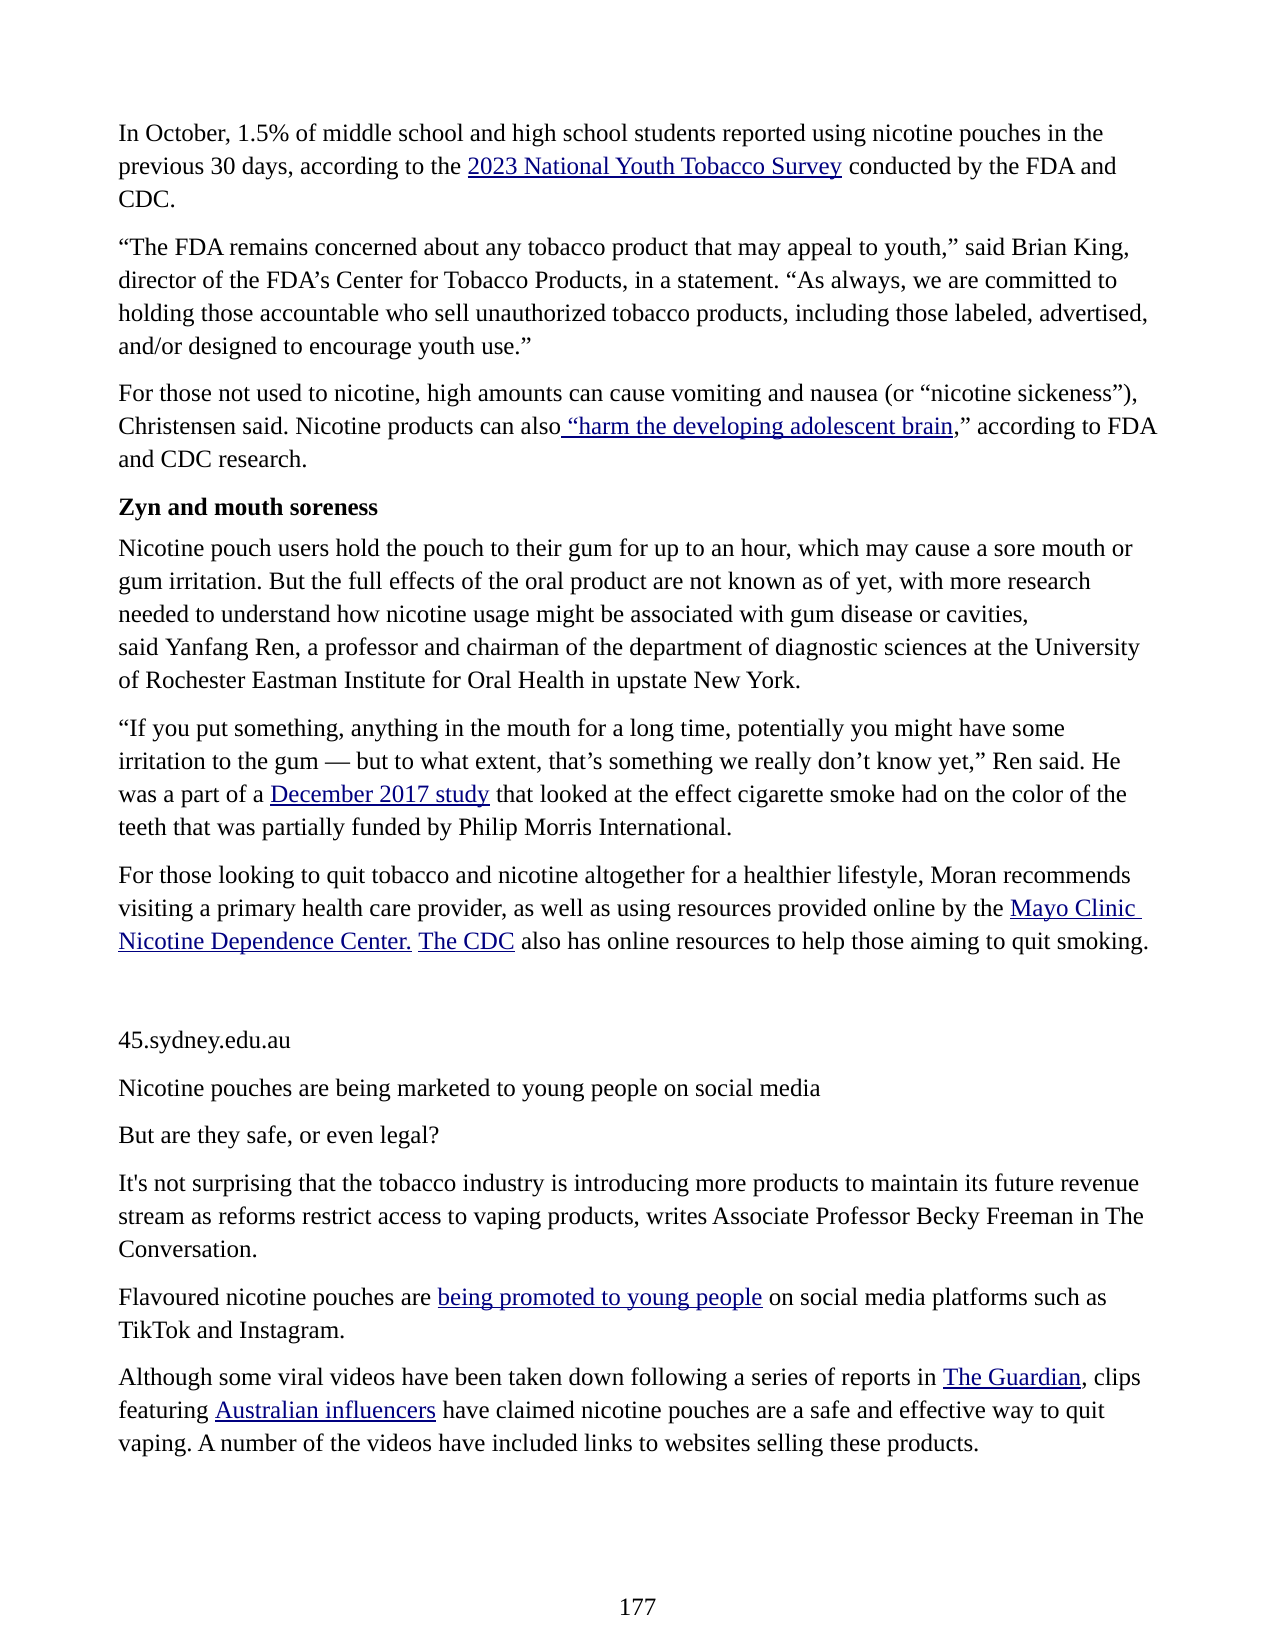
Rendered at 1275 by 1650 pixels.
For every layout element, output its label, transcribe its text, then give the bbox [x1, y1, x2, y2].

text It's not surprising that the tobacco industry is introducing more products to maintain its future revenue stream as reforms restrict access to vaping products, writes Associate Professor Becky Freeman in The Conversation. [118, 1168, 1157, 1263]
text For those looking to quit tobacco and nicotine altogether for a healthier lifestyle, Moran recommends visiting a primary health care provider, as well as using resources provided online by the Mayo Clinic Nicotine Dependence Center. The CDC also has online resources to help those aiming to quit smoking. [118, 860, 1157, 954]
text Nicotine pouches are being marketed to young people on social media [118, 1073, 1157, 1102]
subtitle Zyn and mouth soreness [118, 492, 1157, 521]
text In October, 1.5% of middle school and high school students reported using nicotine pouches in the previous 30 days, according to the 2023 National Youth Tobacco Survey conducted by the FDA and CDC. [118, 118, 1157, 213]
text Flavoured nicotine pouches are being promoted to young people on social media platforms such as TikTok and Instagram. [118, 1282, 1157, 1343]
text Nicotine pouch users hold the pouch to their gum for up to an hour, which may cause a sore mouth or gum irritation. But the full effects of the oral product are not known as of yet, with more research needed to understand how nicotine usage might be associated with gum disease or cavities, said Yanfang Ren, a professor and chairman of the department of diagnostic sciences at the University of Rochester Eastman Institute for Oral Health in upstate New York. [118, 533, 1157, 694]
text For those not used to nicotine, high amounts can cause vomiting and nausea (or “nicotine sickeness”), Christensen said. Nicotine products can also “harm the developing adolescent brain,” according to FDA and CDC research. [118, 378, 1157, 473]
text “If you put something, anything in the mouth for a long time, potentially you might have some irritation to the gum — but to what extent, that’s something we really don’t know yet,” Ren said. He was a part of a December 2017 study that looked at the effect cigarette smoke had on the color of the teeth that was partially funded by Philip Morris International. [118, 713, 1157, 841]
text Although some viral videos have been taken down following a series of reports in The Guardian, clips featuring Australian influencers have claimed nicotine pouches are a safe and effective way to quit vaping. A number of the videos have included links to websites selling these products. [118, 1362, 1157, 1457]
text But are they safe, or even legal? [118, 1120, 1157, 1149]
text “The FDA remains concerned about any tobacco product that may appeal to youth,” said Brian King, director of the FDA’s Center for Tobacco Products, in a statement. “As always, we are committed to holding those accountable who sell unauthorized tobacco products, including those labeled, advertised, and/or designed to encourage youth use.” [118, 232, 1157, 359]
text 45.sydney.edu.au [118, 973, 1157, 1054]
